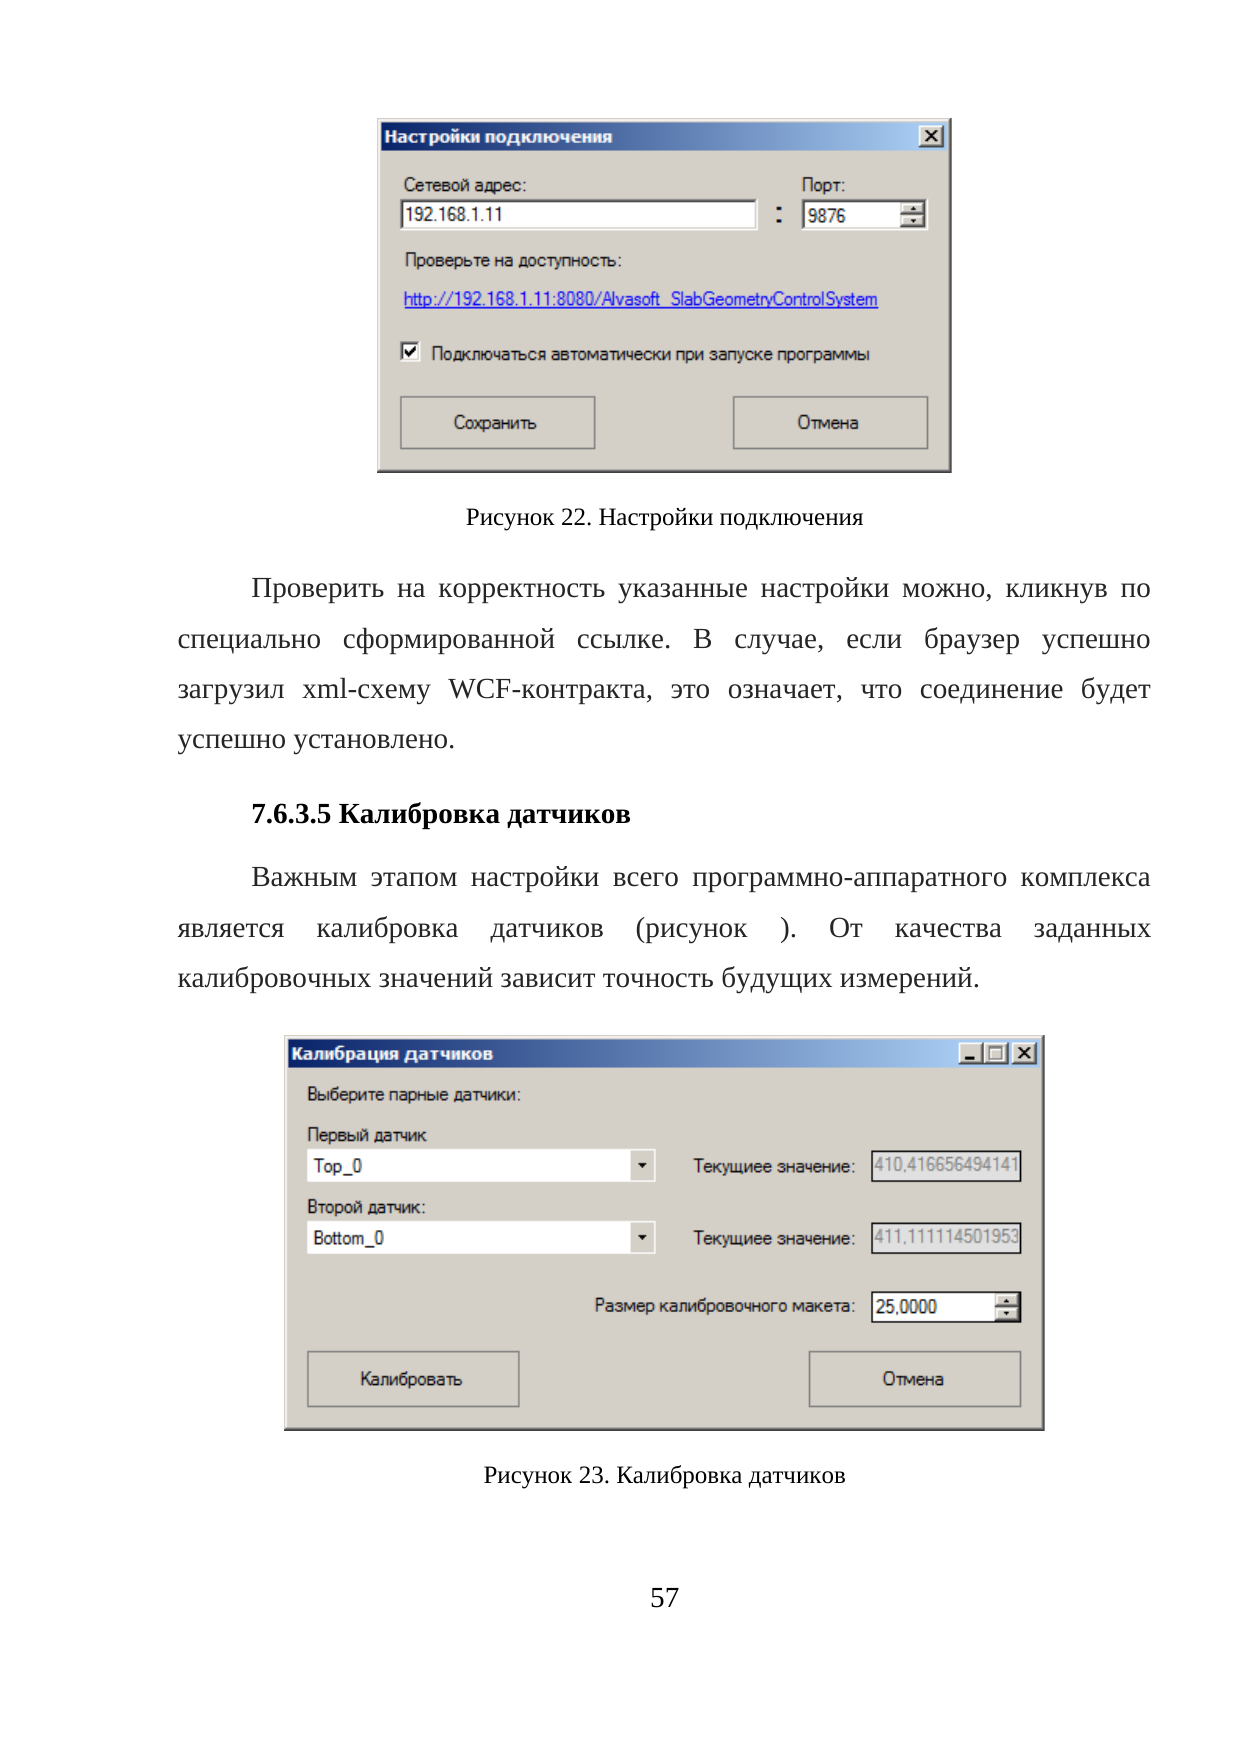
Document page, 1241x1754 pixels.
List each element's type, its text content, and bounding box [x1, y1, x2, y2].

subtitle Калибровка датчиков [177, 797, 1152, 830]
picture [284, 1035, 1045, 1431]
picture [377, 118, 952, 473]
text Проверить на корректность указанные настройки можно, кликнув по специально сформированной ссылке. В случае, если браузер успешно загрузил xml-схему WCF-контракта, это означает, что соединение будет успешно установлено. [177, 570, 1152, 755]
text Важным этапом настройки всего программно-аппаратного комплекса является калибровка датчиков (рисунок 31). От качества заданных калибровочных значений зависит точность будущих измерений. [177, 859, 1152, 994]
